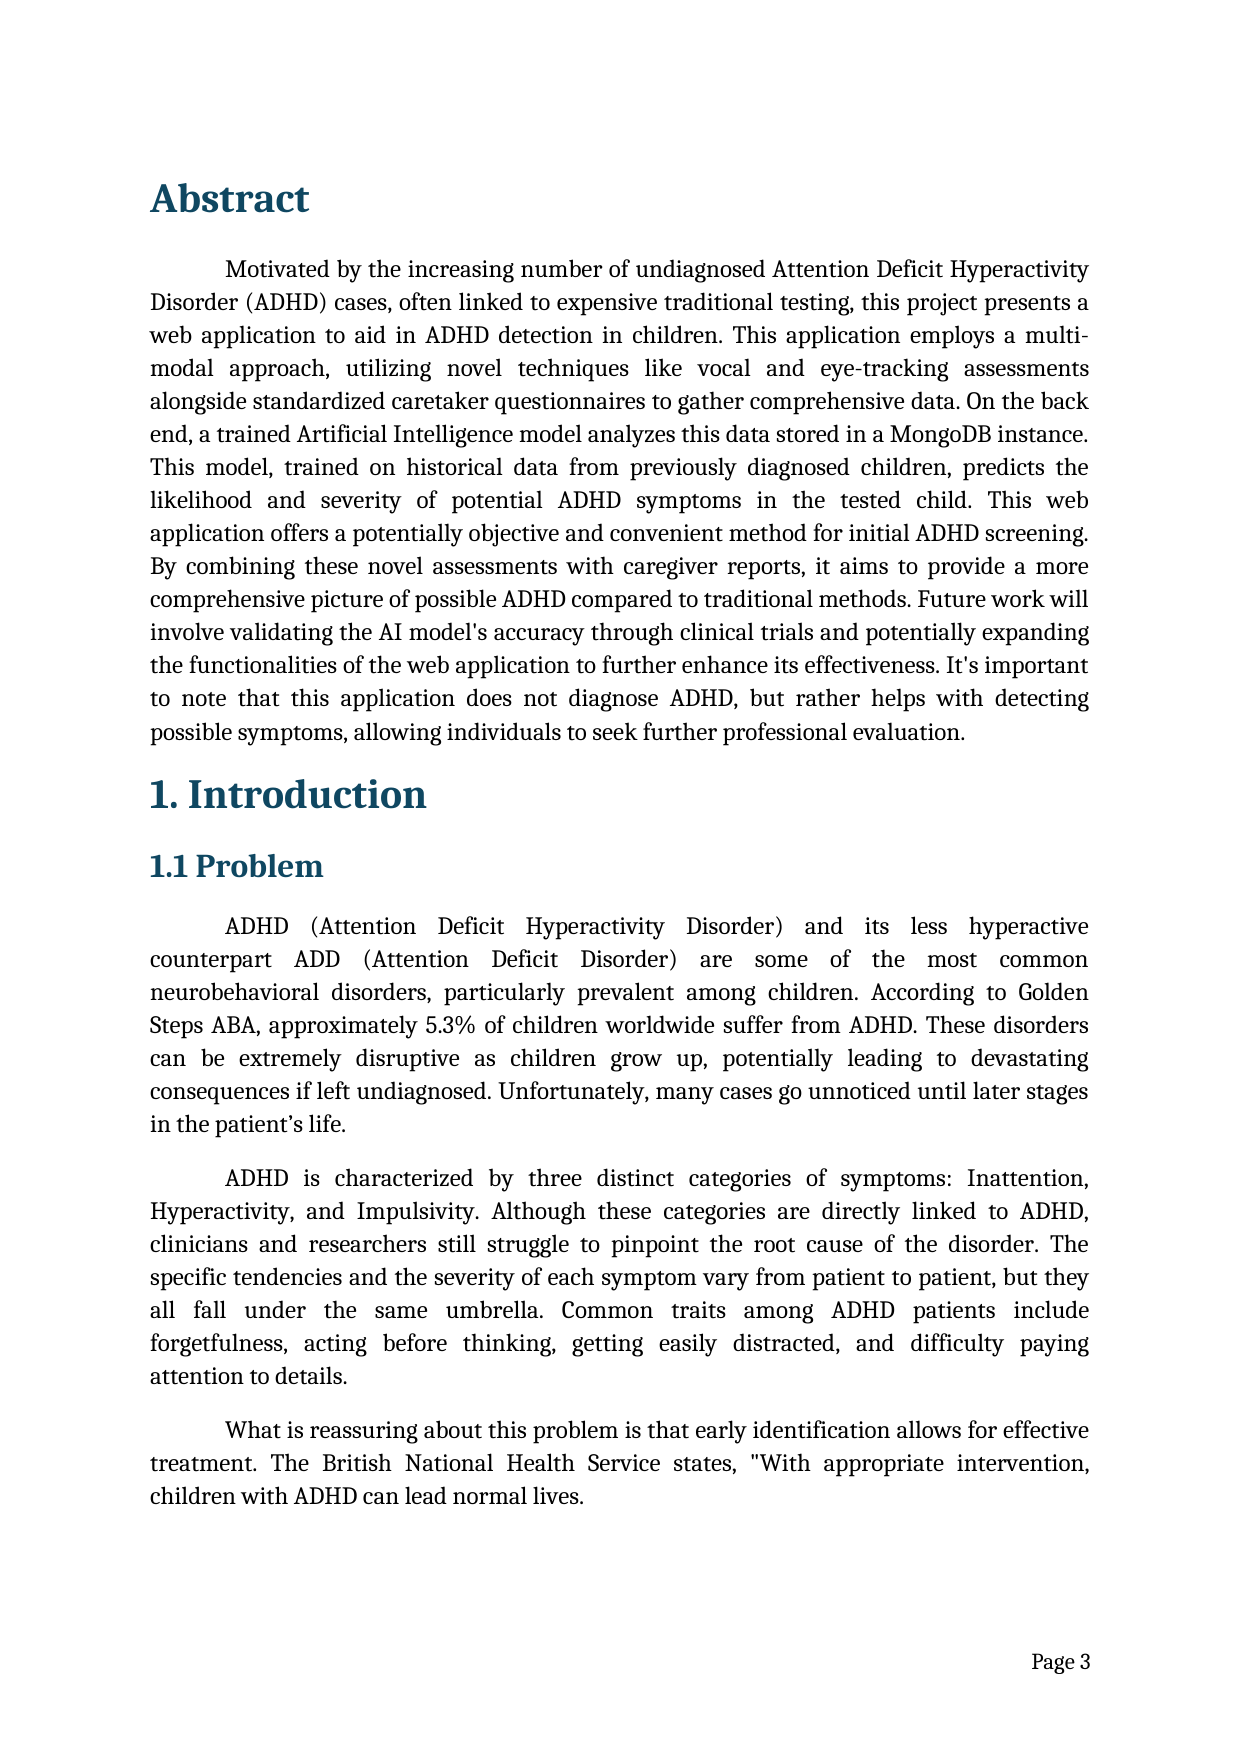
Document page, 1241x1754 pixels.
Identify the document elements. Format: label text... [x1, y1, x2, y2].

text ADHD is characterized by three distinct categories of symptoms: Inattention, Hyperactivity, and Impulsivity. Although these categories are directly linked to ADHD, clinicians and researchers still struggle to pinpoint the root cause of the disorder. The specific tendencies and the severity of each symptom vary from patient to patient, but they all fall under the same umbrella. Common traits among ADHD patients include forgetfulness, acting before thinking, getting easily distracted, and difficulty paying attention to details. [150, 1164, 1090, 1391]
subtitle Abstract [150, 175, 1090, 223]
text ADHD (Attention Deficit Hyperactivity Disorder) and its less hyperactive counterpart ADD (Attention Deficit Disorder) are some of the most common neurobehavioral disorders, particularly prevalent among children. According to Golden Steps ABA, approximately 5.3% of children worldwide suffer from ADHD. These disorders can be extremely disruptive as children grow up, potentially leading to devastating consequences if left undiagnosed. Unfortunately, many cases go unnoticed until later stages in the patient’s life. [150, 912, 1090, 1139]
subtitle 1.1 Problem [150, 847, 1090, 886]
subtitle 1. Introduction [150, 771, 1090, 819]
text Motivated by the increasing number of undiagnosed Attention Deficit Hyperactivity Disorder (ADHD) cases, often linked to expensive traditional testing, this project presents a web application to aid in ADHD detection in children. This application employs a multi-modal approach, utilizing novel techniques like vocal and eye-tracking assessments alongside standardized caretaker questionnaires to gather comprehensive data. On the back end, a trained Artificial Intelligence model analyzes this data stored in a MongoDB instance. This model, trained on historical data from previously diagnosed children, predicts the likelihood and severity of potential ADHD symptoms in the tested child. This web application offers a potentially objective and convenient method for initial ADHD screening. By combining these novel assessments with caregiver reports, it aims to provide a more comprehensive picture of possible ADHD compared to traditional methods. Future work will involve validating the AI model's accuracy through clinical trials and potentially expanding the functionalities of the web application to further enhance its effectiveness. It's important to note that this application does not diagnose ADHD, but rather helps with detecting possible symptoms, allowing individuals to seek further professional evaluation. [150, 255, 1090, 746]
text What is reassuring about this problem is that early identification allows for effective treatment. The British National Health Service states, "With appropriate intervention, children with ADHD can lead normal lives. [150, 1416, 1090, 1511]
